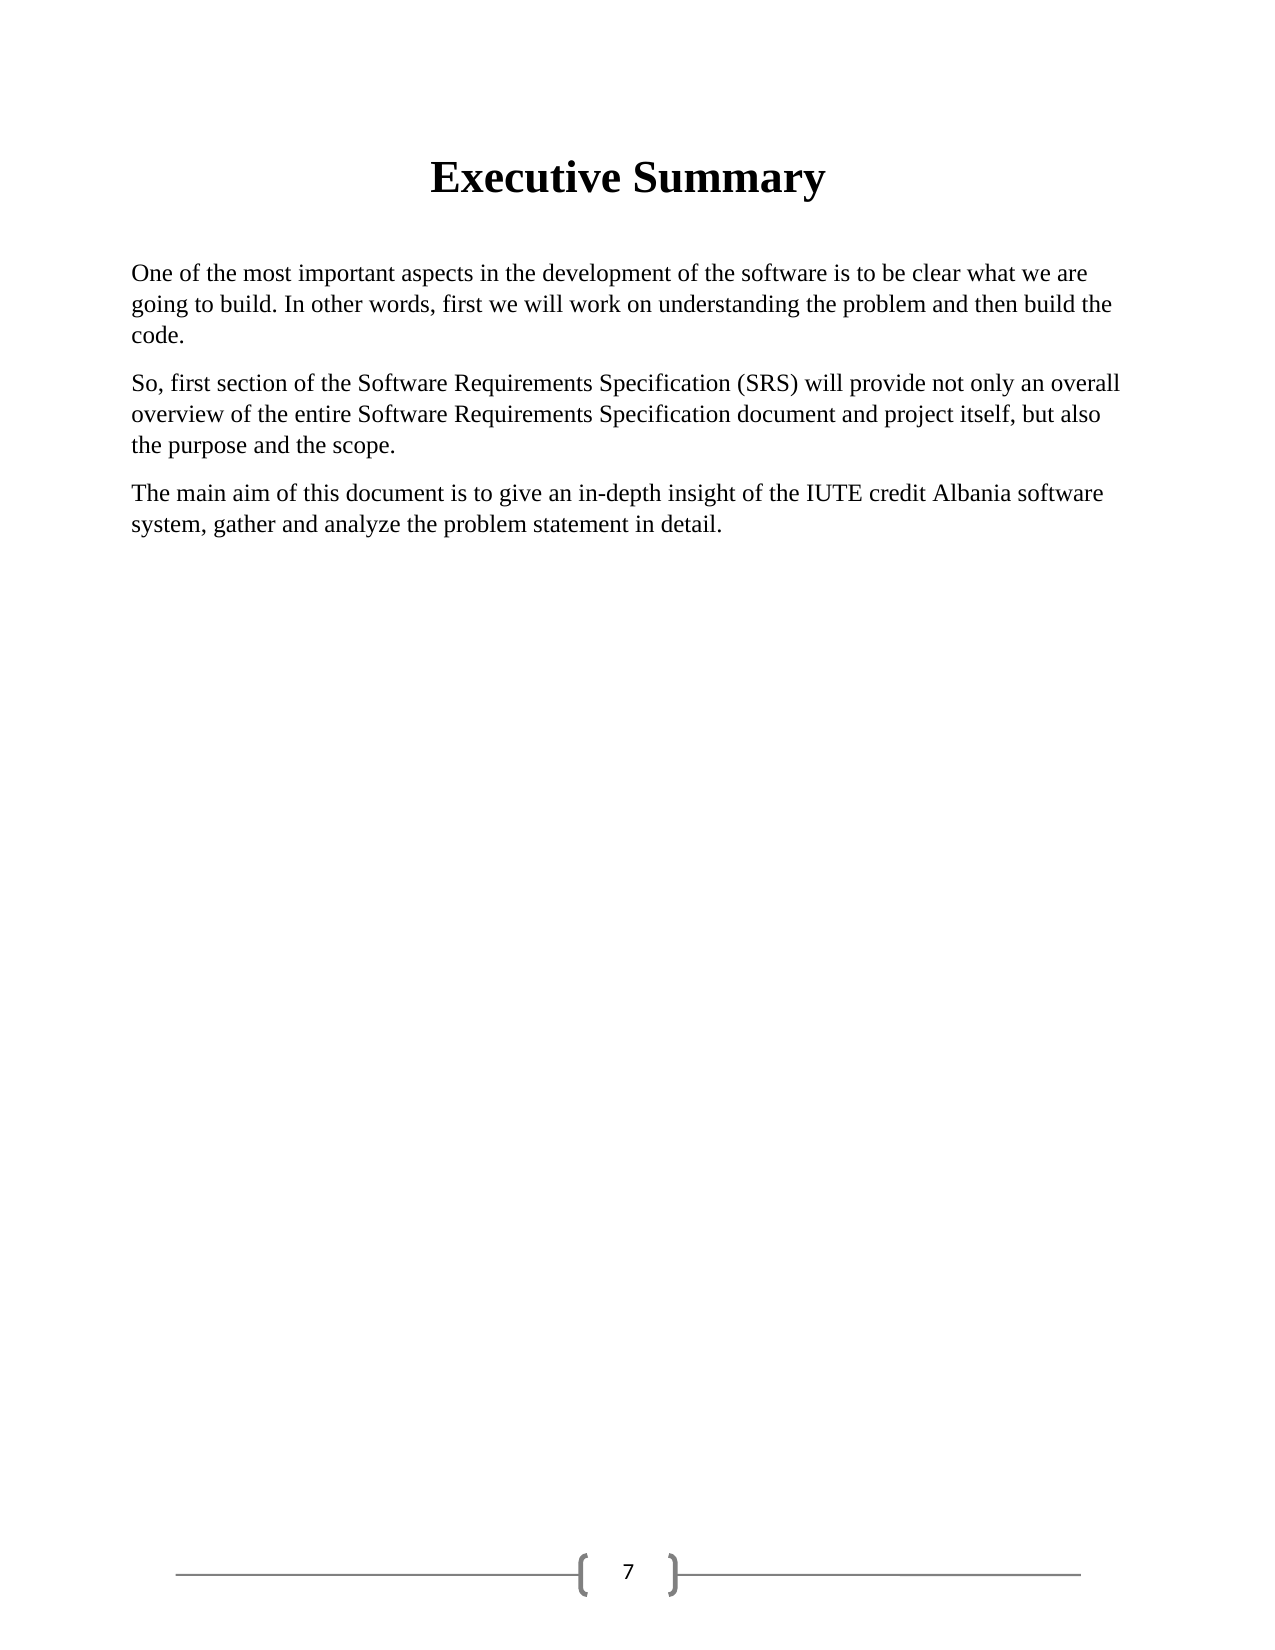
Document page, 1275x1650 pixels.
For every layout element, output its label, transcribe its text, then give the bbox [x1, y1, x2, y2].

text So, first section of the Software Requirements Specification (SRS) will provide not only an overall overview of the entire Software Requirements Specification document and project itself, but also the purpose and the scope. [131, 368, 1125, 459]
text The main aim of this document is to give an in-depth insight of the IUTE credit Albania software system, gather and analyze the problem statement in detail. [131, 478, 1125, 538]
subtitle Executive Summary [131, 150, 1125, 203]
text One of the most important aspects in the development of the software is to be clear what we are going to build. In other words, first we will work on understanding the problem and then build the code. [131, 258, 1125, 349]
